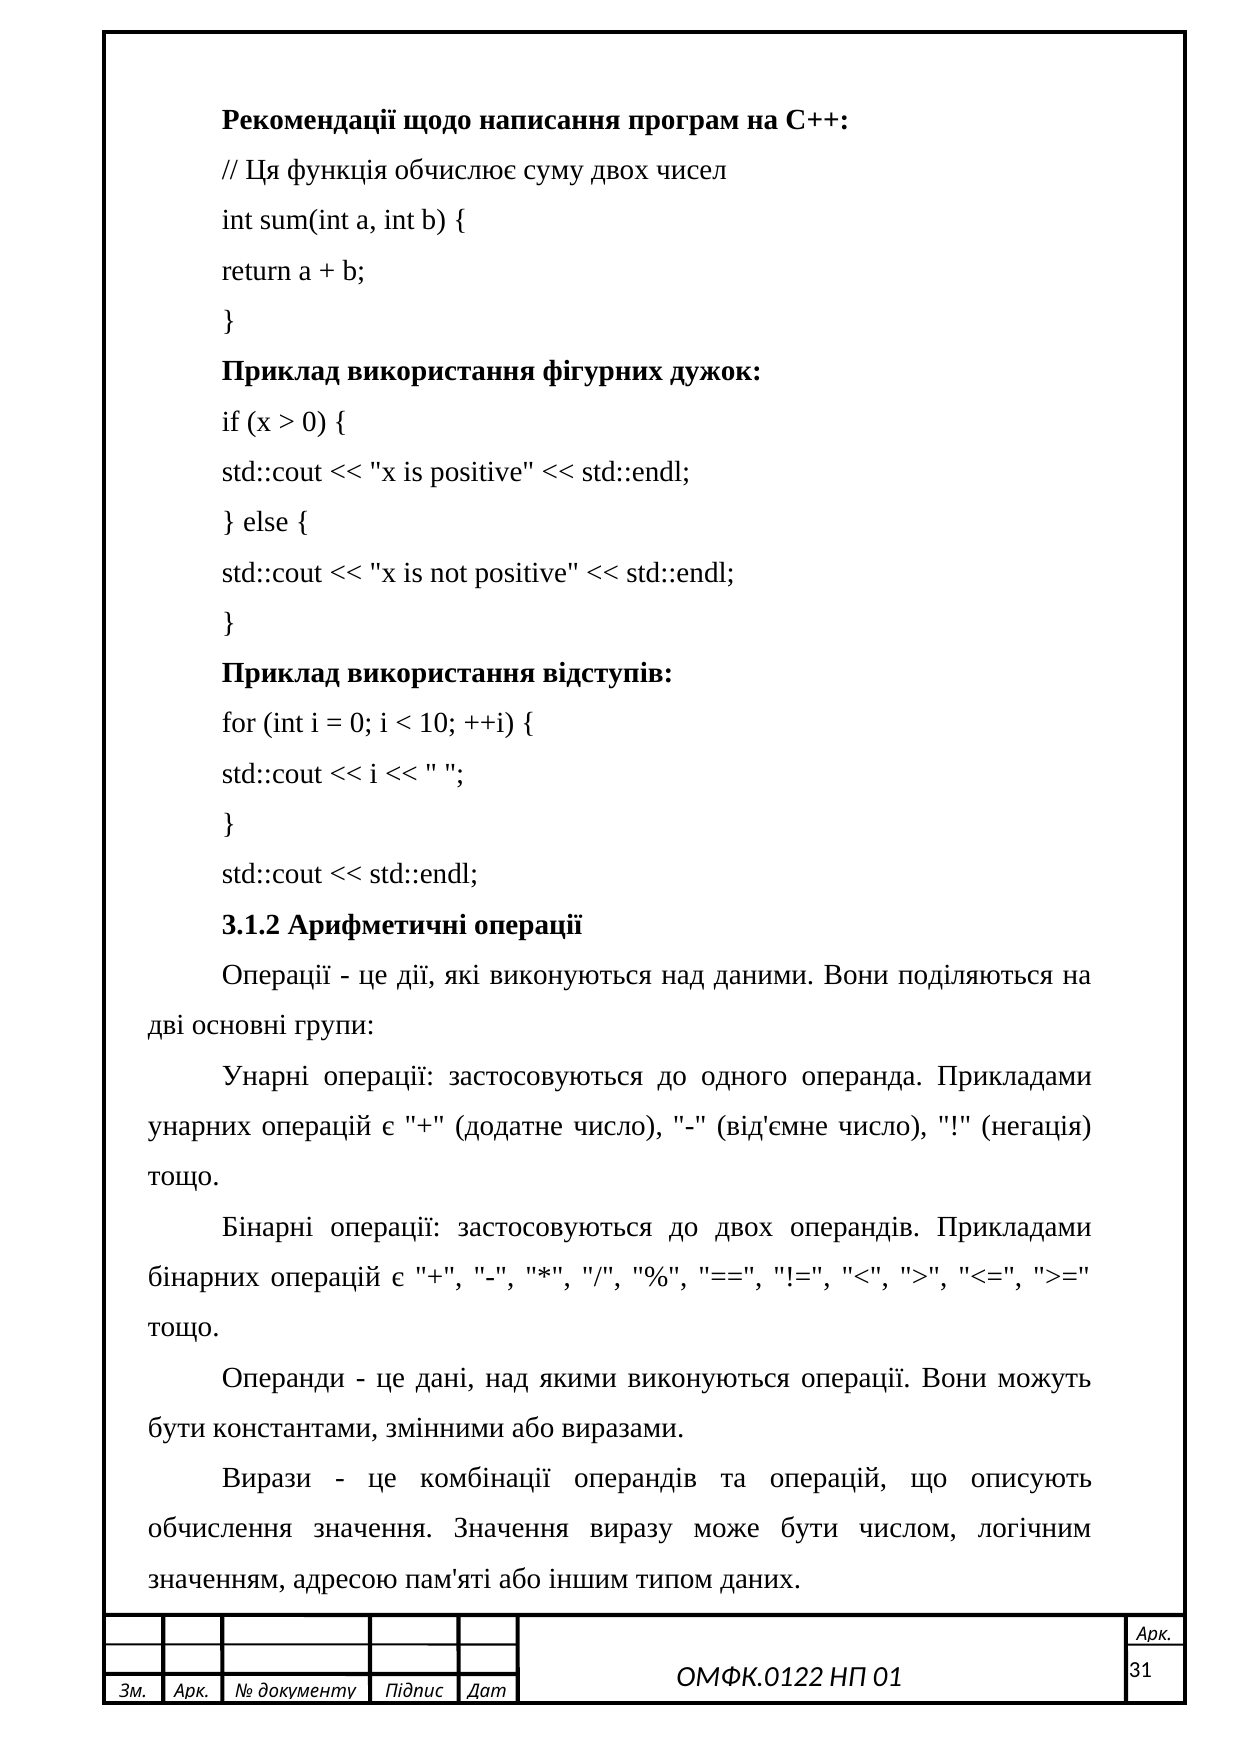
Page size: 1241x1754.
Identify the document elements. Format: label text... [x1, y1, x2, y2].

text std::cout << std::endl; [148, 857, 1092, 890]
text Унарні операції: застосовуються до одного операнда. Прикладами унарних операцій є "+" (додатне число), "-" (від'ємне число), "!" (негація) тощо. [148, 1058, 1092, 1192]
text } else { [148, 504, 1092, 538]
text // Ця функція обчислює суму двох чисел [148, 152, 1092, 186]
text Приклад використання відступів: [148, 655, 1092, 689]
text int sum(int a, int b) { [148, 202, 1092, 236]
text Рекомендації щодо написання програм на C++: [148, 102, 1092, 135]
text std::cout << i << " "; [148, 756, 1092, 789]
text std::cout << "x is positive" << std::endl; [148, 454, 1092, 488]
text Бінарні операції: застосовуються до двох операндів. Прикладами бінарних операцій є "+", "-", "*", "/", "%", "==", "!=", "<", ">", "<=", ">=" тощо. [148, 1209, 1092, 1343]
subtitle 3.1.2 Арифметичні операції [148, 907, 1092, 940]
text Вирази - це комбінації операндів та операцій, що описують обчислення значення. Значення виразу може бути числом, логічним значенням, адресою пам'яті або іншим типом даних. [148, 1460, 1092, 1594]
text if (x > 0) { [148, 404, 1092, 437]
text std::cout << "x is not positive" << std::endl; [148, 555, 1092, 588]
text } [148, 605, 1092, 638]
text for (int i = 0; i < 10; ++i) { [148, 706, 1092, 739]
text } [148, 806, 1092, 840]
text Операції - це дії, які виконуються над даними. Вони поділяються на дві основні групи: [148, 957, 1092, 1041]
text Операнди - це дані, над якими виконуються операції. Вони можуть бути константами, змінними або виразами. [148, 1360, 1092, 1443]
text Приклад використання фігурних дужок: [148, 353, 1092, 387]
text } [148, 303, 1092, 337]
text return a + b; [148, 253, 1092, 286]
